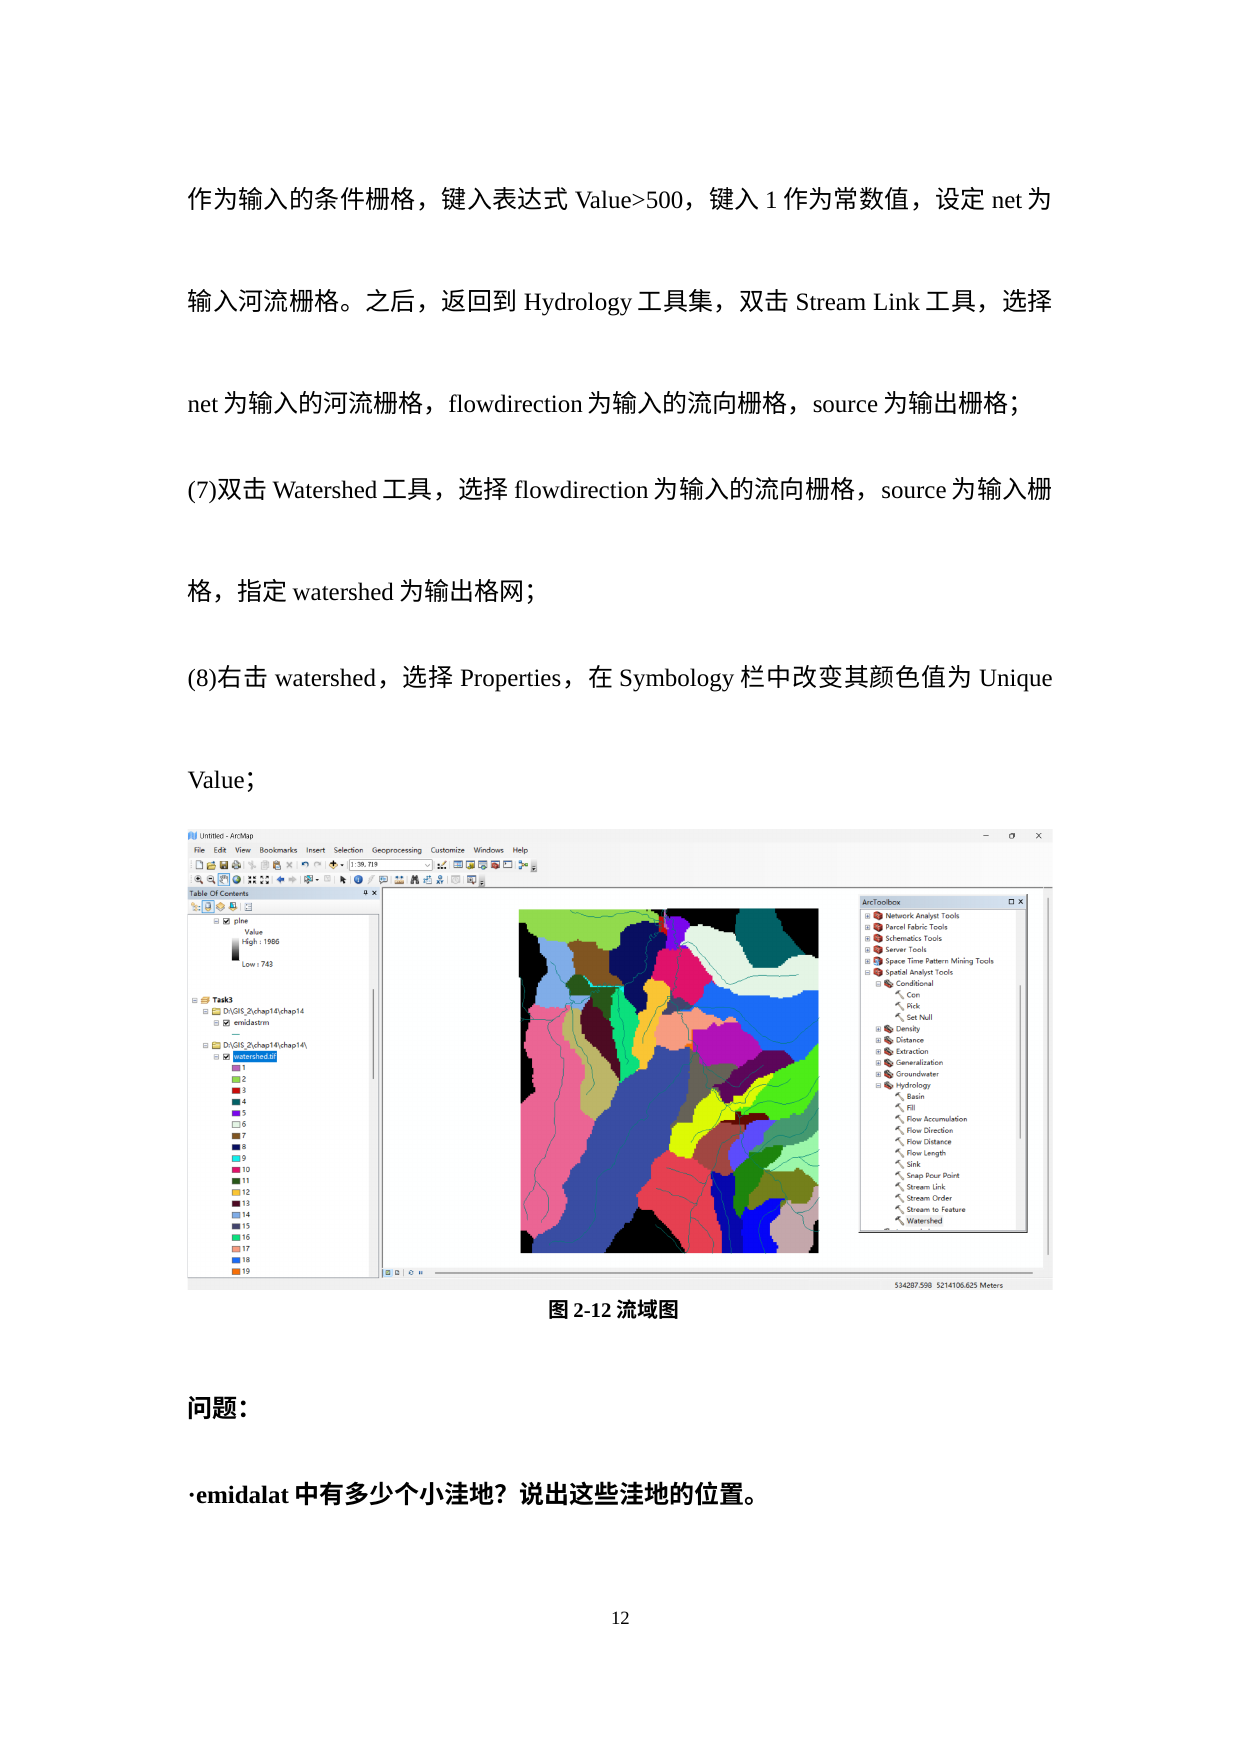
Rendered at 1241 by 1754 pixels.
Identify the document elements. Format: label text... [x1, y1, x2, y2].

text 问题： [187, 1290, 1053, 1441]
text (6)双击Spatial Analyst Tools/Conditional工具集中的Con工具，选择flowaccumu作为输入的条件栅格，键入表达式Value>500，键入1作为常数值，设定net为输入河流栅格。之后，返回到Hydrology工具集，双击Stream Link工具，选择net为输入的河流栅格，flowdirection为输入的流向栅格，source为输出栅格； [187, 164, 1053, 436]
text (8)右击watershed，选择Properties，在Symbology栏中改变其颜色值为Unique Value； [187, 642, 1053, 811]
picture [187, 829, 1053, 1290]
text ·emidalat中有多少个小洼地？说出这些洼地的位置。 [187, 1459, 1053, 1527]
text (7)双击Watershed工具，选择flowdirection为输入的流向栅格，source为输入栅格，指定watershed为输出格网； [187, 454, 1053, 623]
